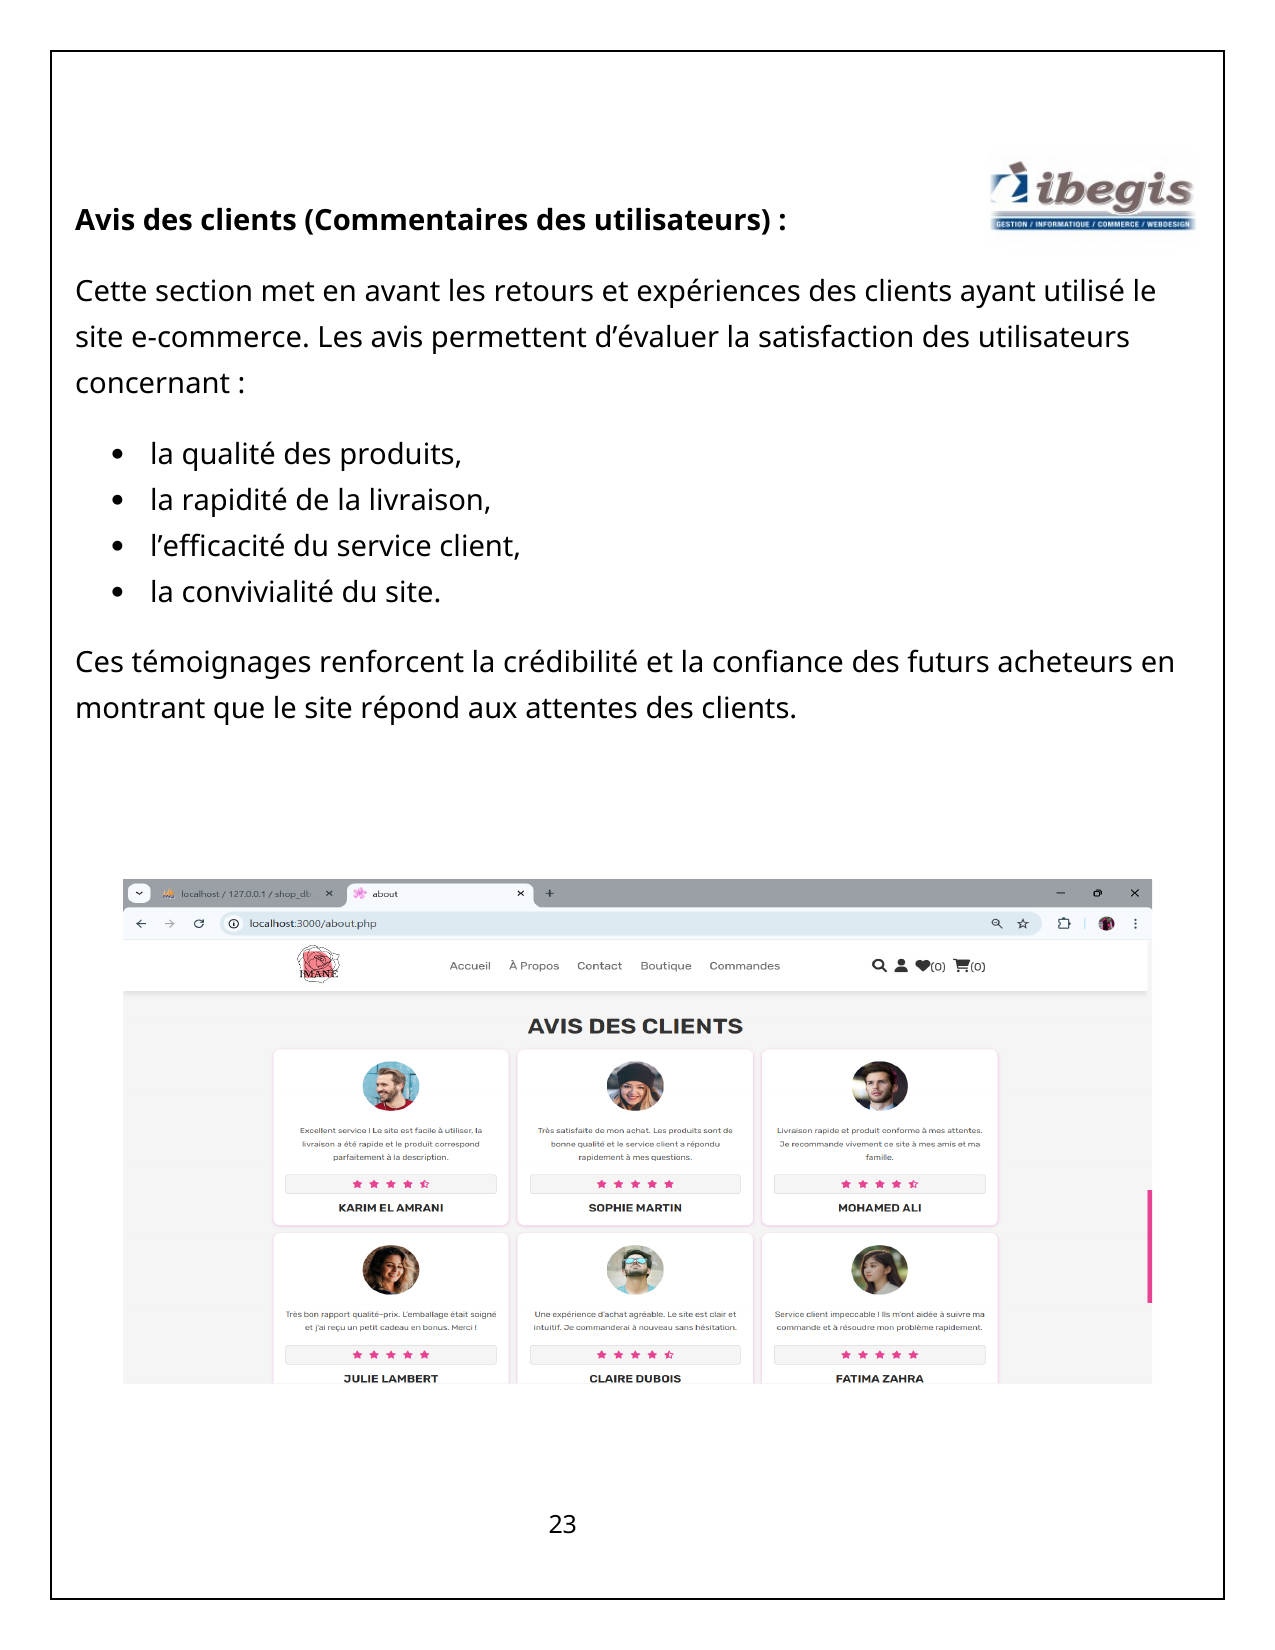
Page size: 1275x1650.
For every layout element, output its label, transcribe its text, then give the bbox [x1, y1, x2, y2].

text Ces témoignages renforcent la crédibilité et la confiance des futurs acheteurs en montrant que le site répond aux attentes des clients. [75, 642, 1200, 727]
list la qualité des produits, [112, 433, 1200, 473]
text Cette section met en avant les retours et expériences des clients ayant utilisé le site e-commerce. Les avis permettent d’évaluer la satisfaction des utilisateurs concernant : [75, 270, 1200, 402]
picture [985, 143, 1200, 252]
list la rapidité de la livraison, [112, 479, 1200, 519]
text Avis des clients (Commentaires des utilisateurs) : [75, 199, 985, 239]
list la convivialité du site. [112, 571, 1200, 611]
picture [123, 879, 1153, 1384]
list l’efficacité du service client, [112, 525, 1200, 564]
